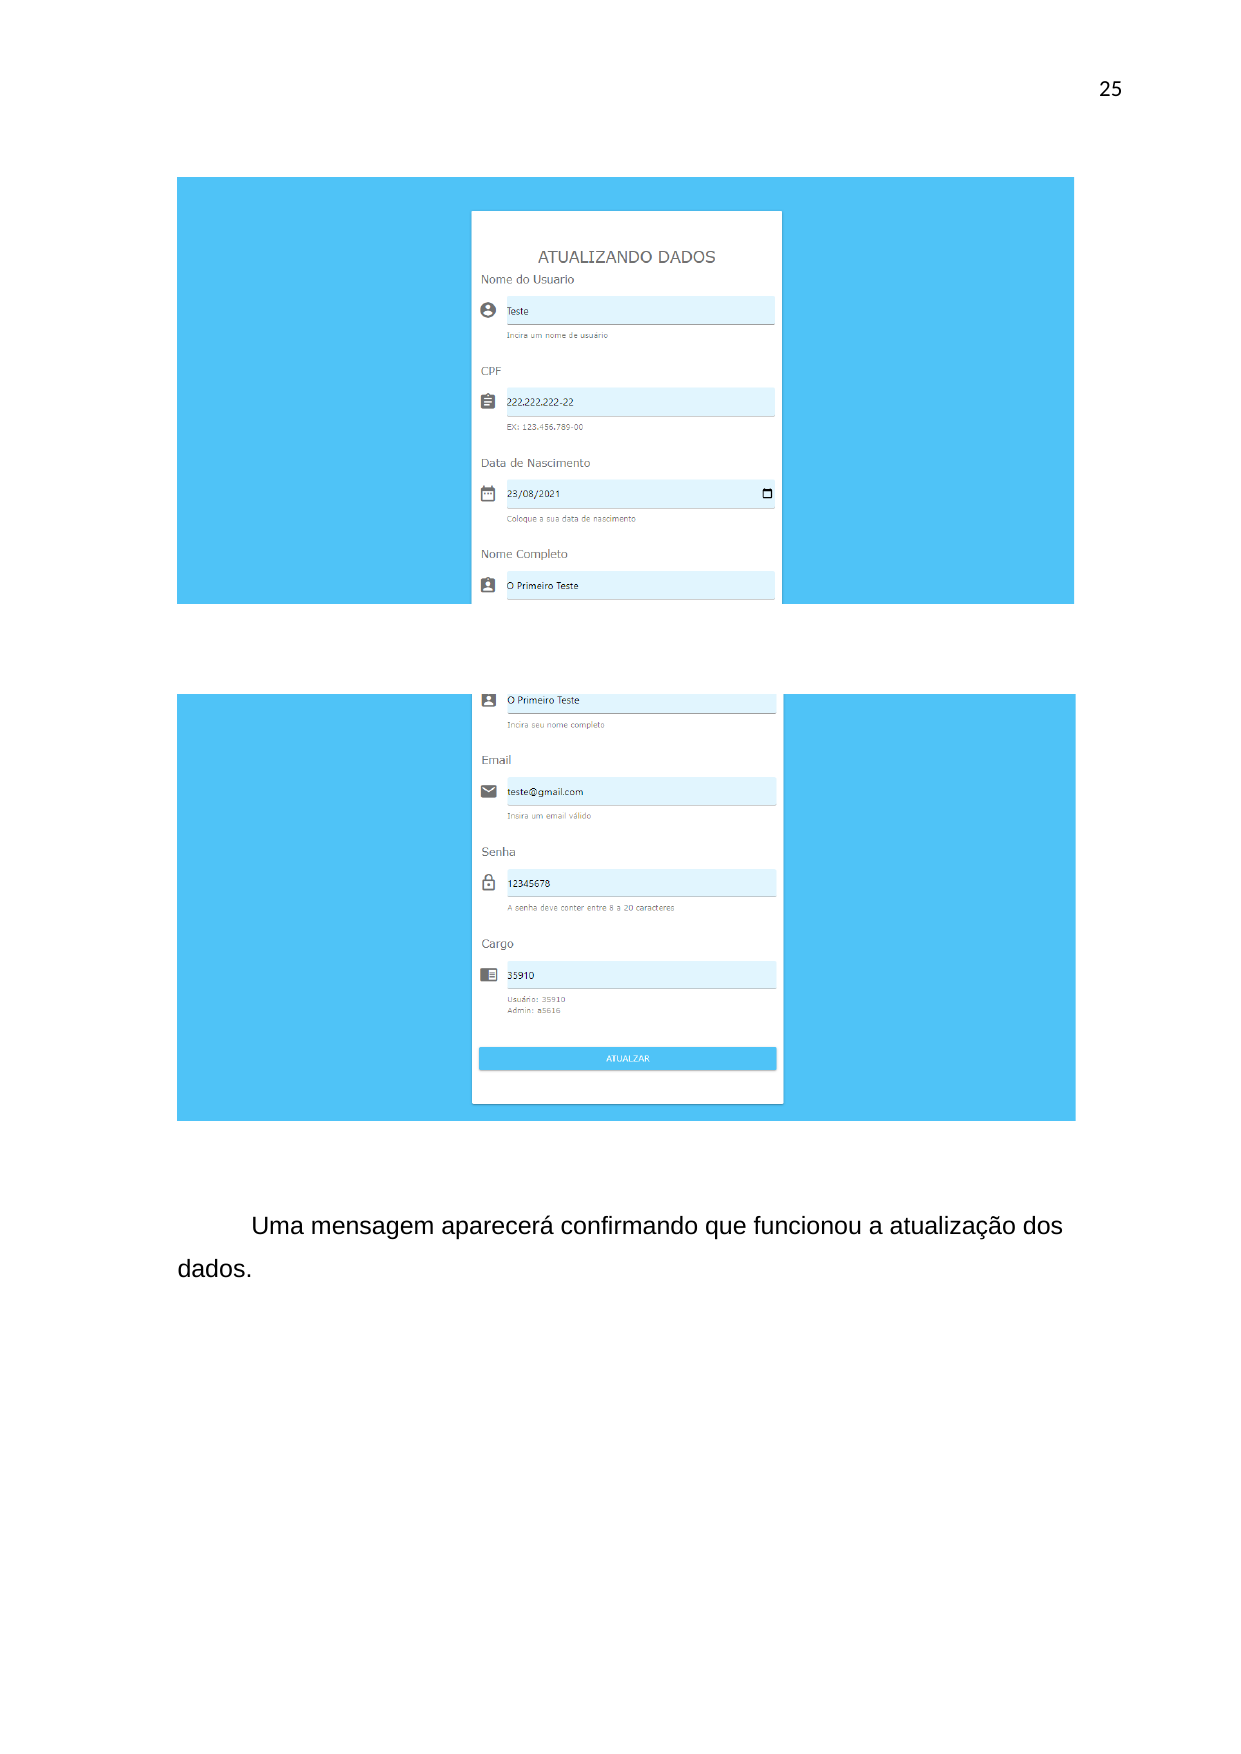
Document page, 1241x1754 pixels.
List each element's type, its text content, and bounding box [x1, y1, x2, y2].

picture [177, 177, 1075, 604]
picture [177, 694, 1076, 1121]
text Uma mensagem aparecerá confirmando que funcionou a atualização dos dados. [177, 1211, 1122, 1283]
